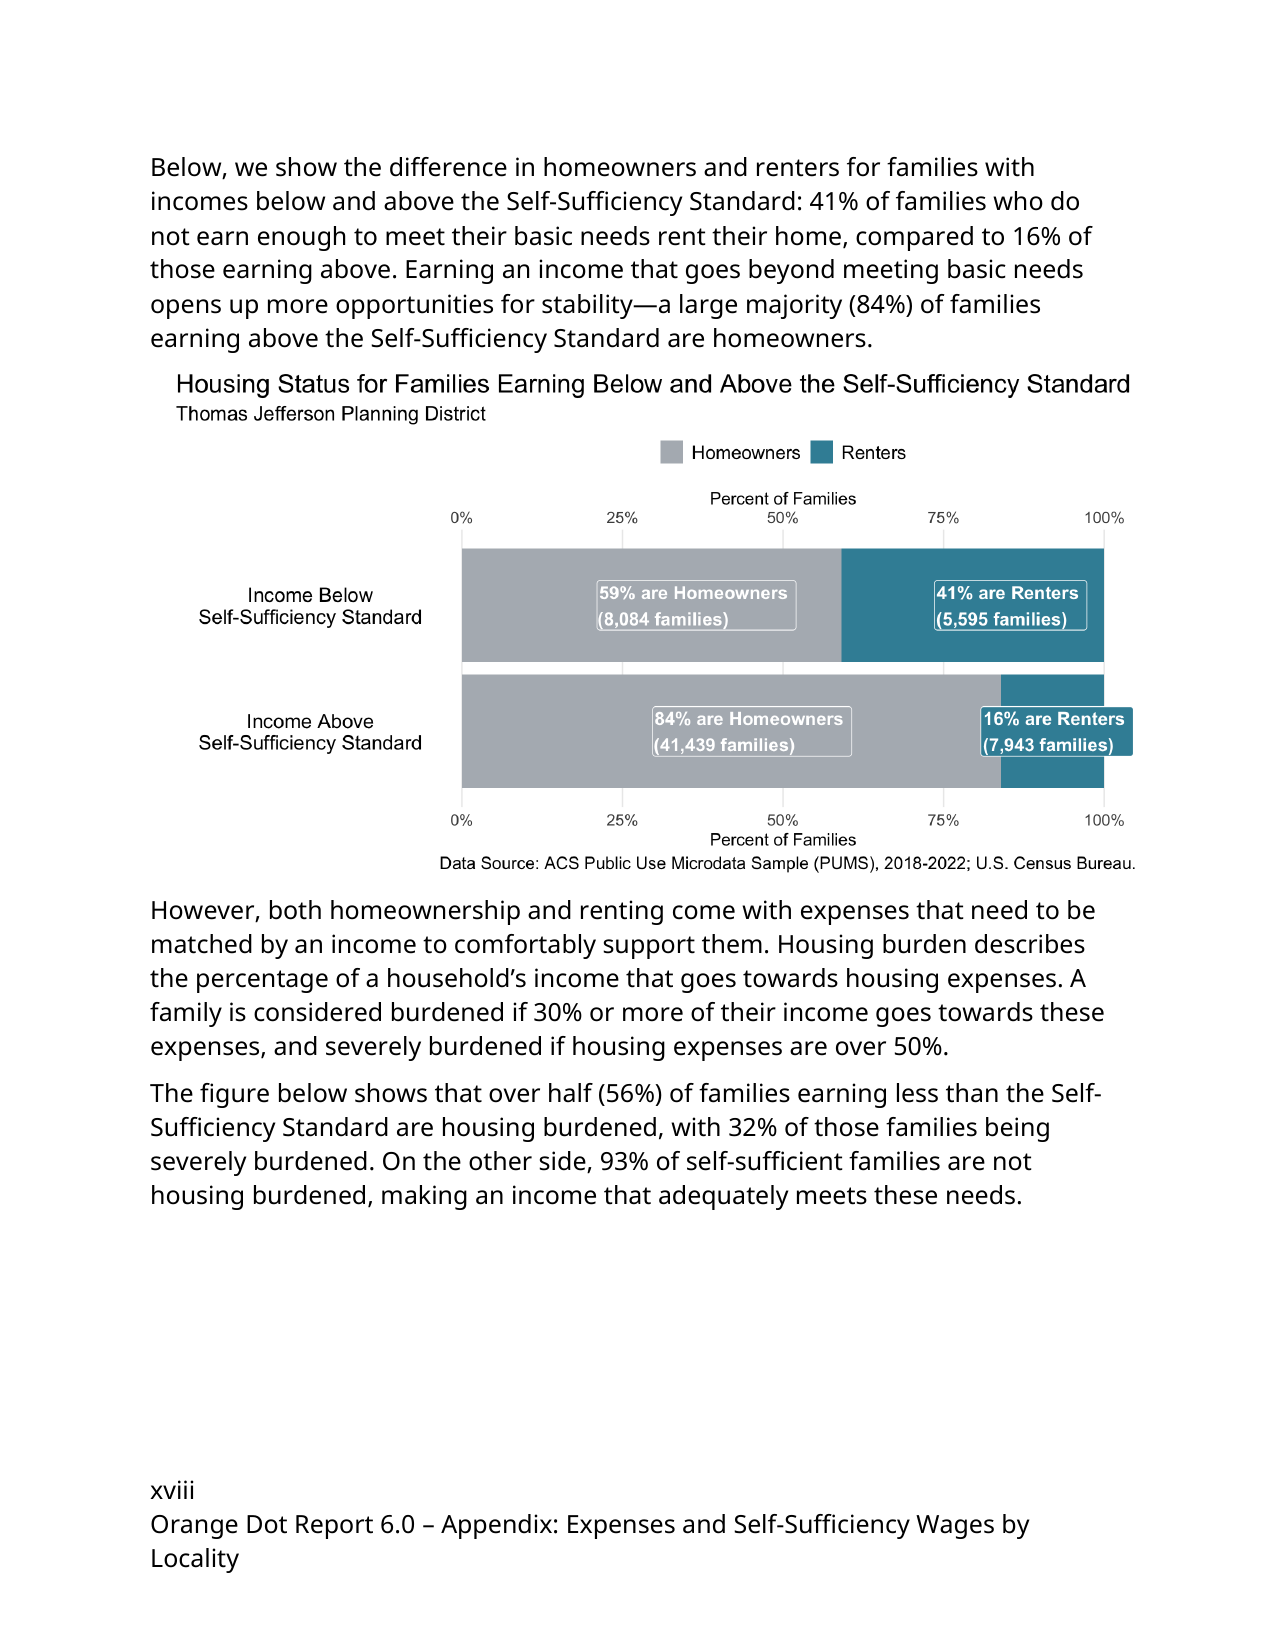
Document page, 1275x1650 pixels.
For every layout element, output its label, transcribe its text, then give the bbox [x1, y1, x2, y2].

picture [168, 366, 1144, 880]
text Below, we show the difference in homeowners and renters for families with incomes below and above the Self-Sufficiency Standard: 41% of families who do not earn enough to meet their basic needs rent their home, compared to 16% of those earning above. Earning an income that goes beyond meeting basic needs opens up more opportunities for stability—a large majority (84%) of families earning above the Self-Sufficiency Standard are homeowners. [150, 150, 1125, 354]
text However, both homeownership and renting come with expenses that need to be matched by an income to comfortably support them. Housing burden describes the percentage of a household’s income that goes towards housing expenses. A family is considered burdened if 30% or more of their income goes towards these expenses, and severely burdened if housing expenses are over 50%. [150, 892, 1125, 1063]
text The figure below shows that over half (56%) of families earning less than the Self-Sufficiency Standard are housing burdened, with 32% of those families being severely burdened. On the other side, 93% of self-sufficient families are not housing burdened, making an income that adequately meets these needs. [150, 1075, 1125, 1212]
